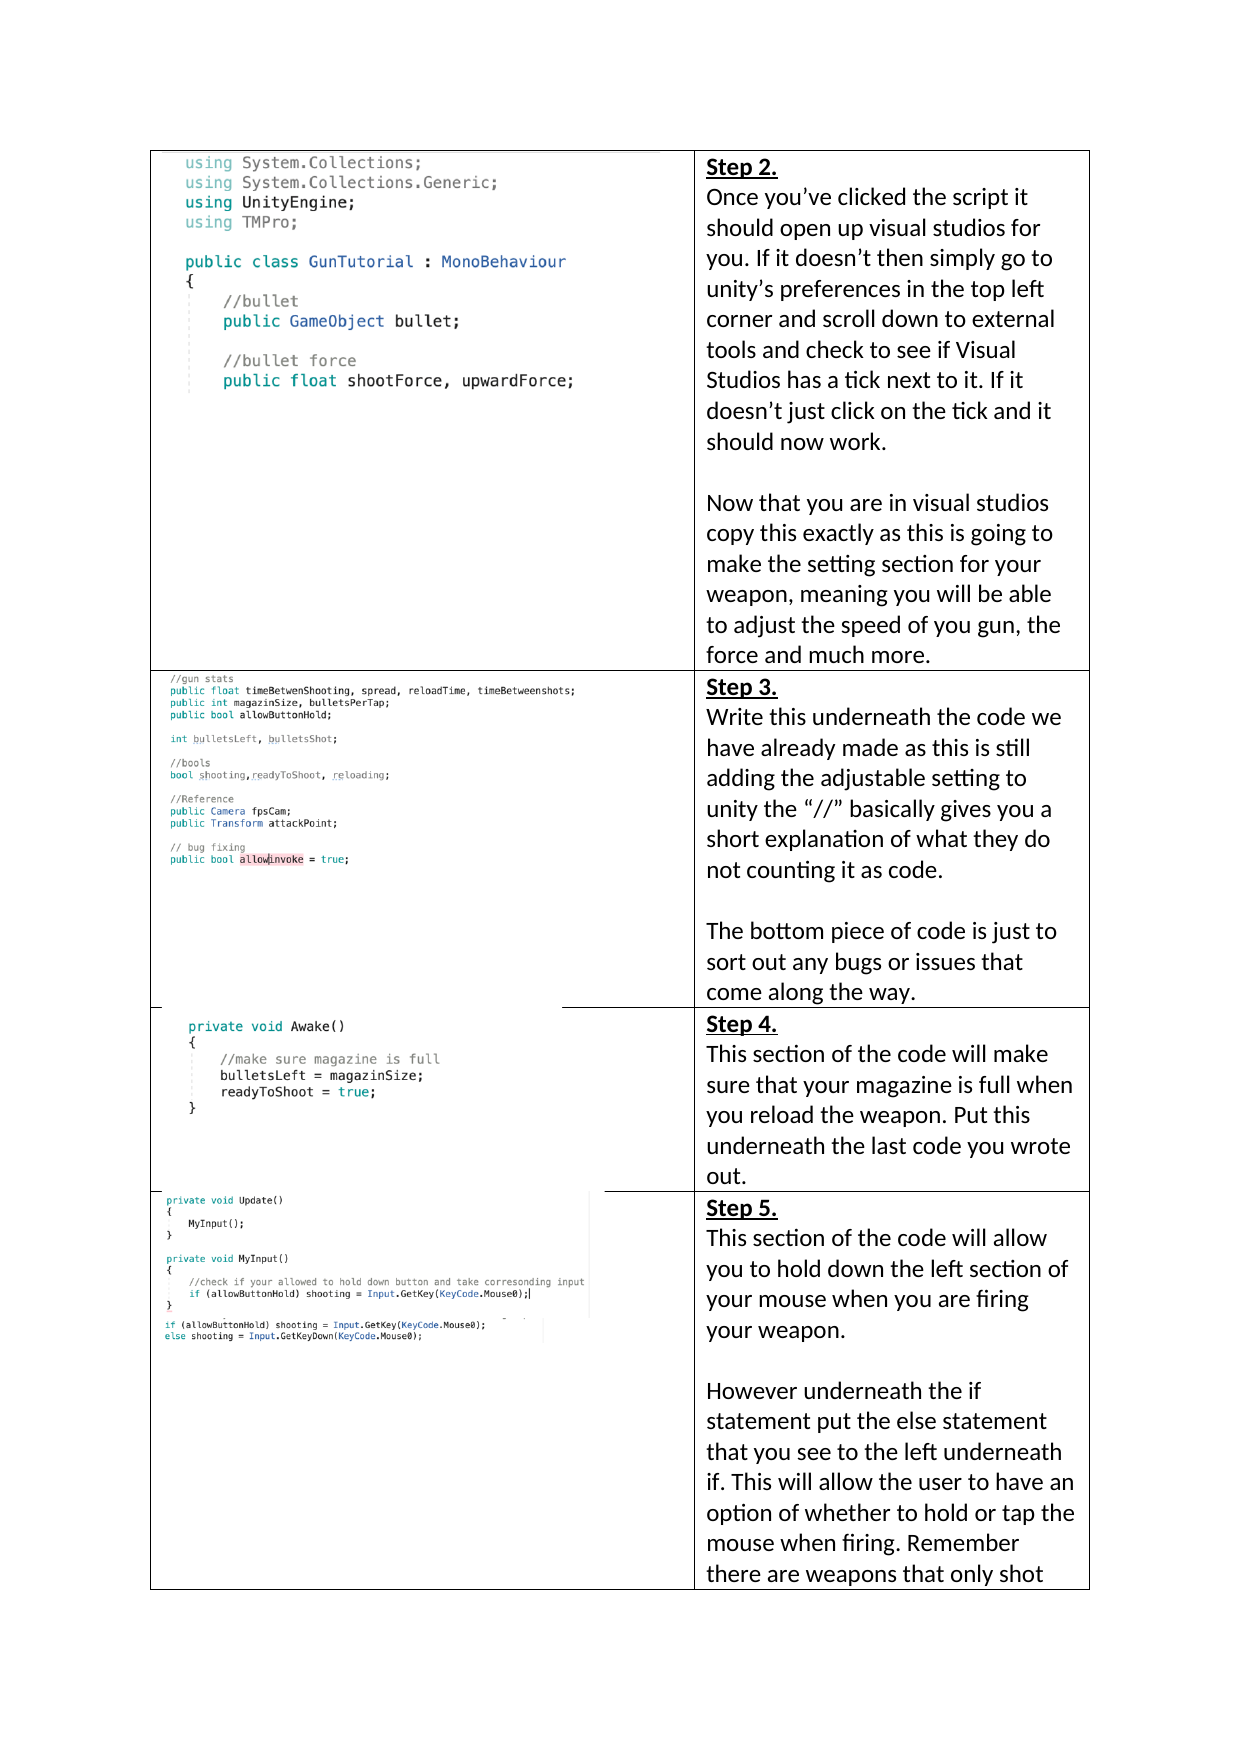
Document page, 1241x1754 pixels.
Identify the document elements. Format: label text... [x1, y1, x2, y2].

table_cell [695, 1192, 1089, 1589]
table_cell Step 4. This section of the code will make sure that your magazine is full when you reload the weapon. Put this underneath the last code you wrote out. [695, 1008, 1089, 1191]
picture [161, 1007, 563, 1122]
picture [161, 151, 661, 397]
table_cell [151, 1192, 694, 1589]
table_cell Step 2. Once you’ve clicked the script it should open up visual studios for you. If it doesn’t then simply go to unity’s preferences in the top left corner and scroll down to external tools and check to see if Visual Studios has a tick next to it. If it doesn’t just click on the tick and it should now work. Now that you are in visual studios copy this exactly as this is going to make the setting section for your weapon, meaning you will be able to adjust the speed of you gun, the force and much more. [695, 151, 1089, 670]
picture [161, 671, 609, 879]
table_cell Step 3. Write this underneath the code we have already made as this is still adding the adjustable setting to unity the “//” basically gives you a short explanation of what they do not counting it as code. The bottom piece of code is just to sort out any bugs or issues that come along the way. [695, 671, 1089, 1007]
picture [161, 1191, 616, 1343]
table_cell [151, 1008, 694, 1191]
table_cell [151, 671, 694, 1007]
table_cell [151, 151, 694, 670]
